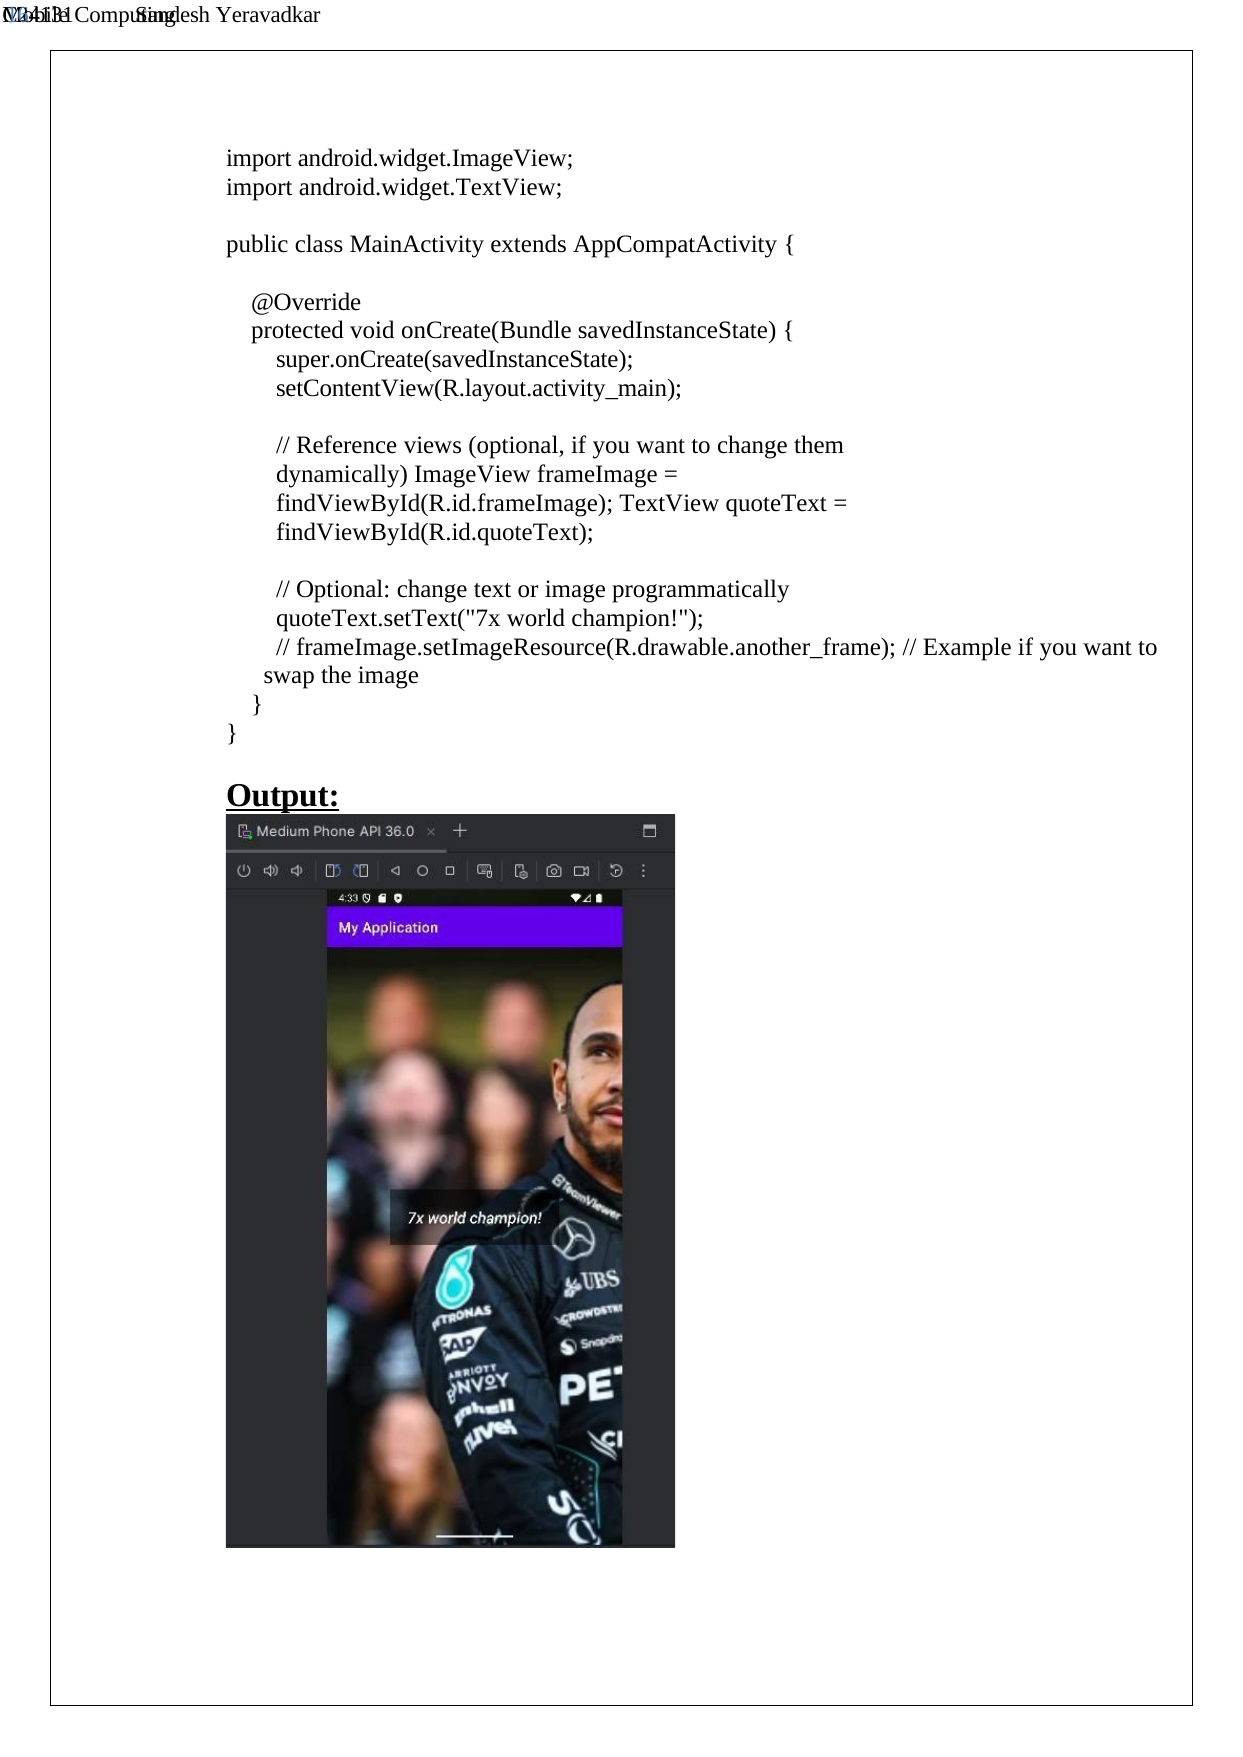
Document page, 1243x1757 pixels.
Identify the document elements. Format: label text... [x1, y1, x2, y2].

text // frameImage.setImageResource(R.drawable.another_frame); // Example if you want to swap the image [263, 632, 1184, 689]
text } [251, 689, 1184, 718]
text public class MainActivity extends AppCompatActivity { @Override [226, 201, 809, 315]
text import android.widget.ImageView; import android.widget.TextView; [226, 143, 576, 200]
picture [225, 814, 676, 1548]
text // Optional: change text or image programmatically quoteText.setText("7x world champion!"); [276, 574, 809, 632]
text Output: [226, 776, 1184, 814]
text } [226, 718, 1184, 747]
text protected void onCreate(Bundle savedInstanceState) { super.onCreate(savedInstanceState); setContentView(R.layout.activity_main); [251, 316, 809, 402]
text // Reference views (optional, if you want to change them dynamically) ImageView frameImage = findViewById(R.id.frameImage); TextView quoteText = findViewById(R.id.quoteText); [276, 431, 981, 546]
